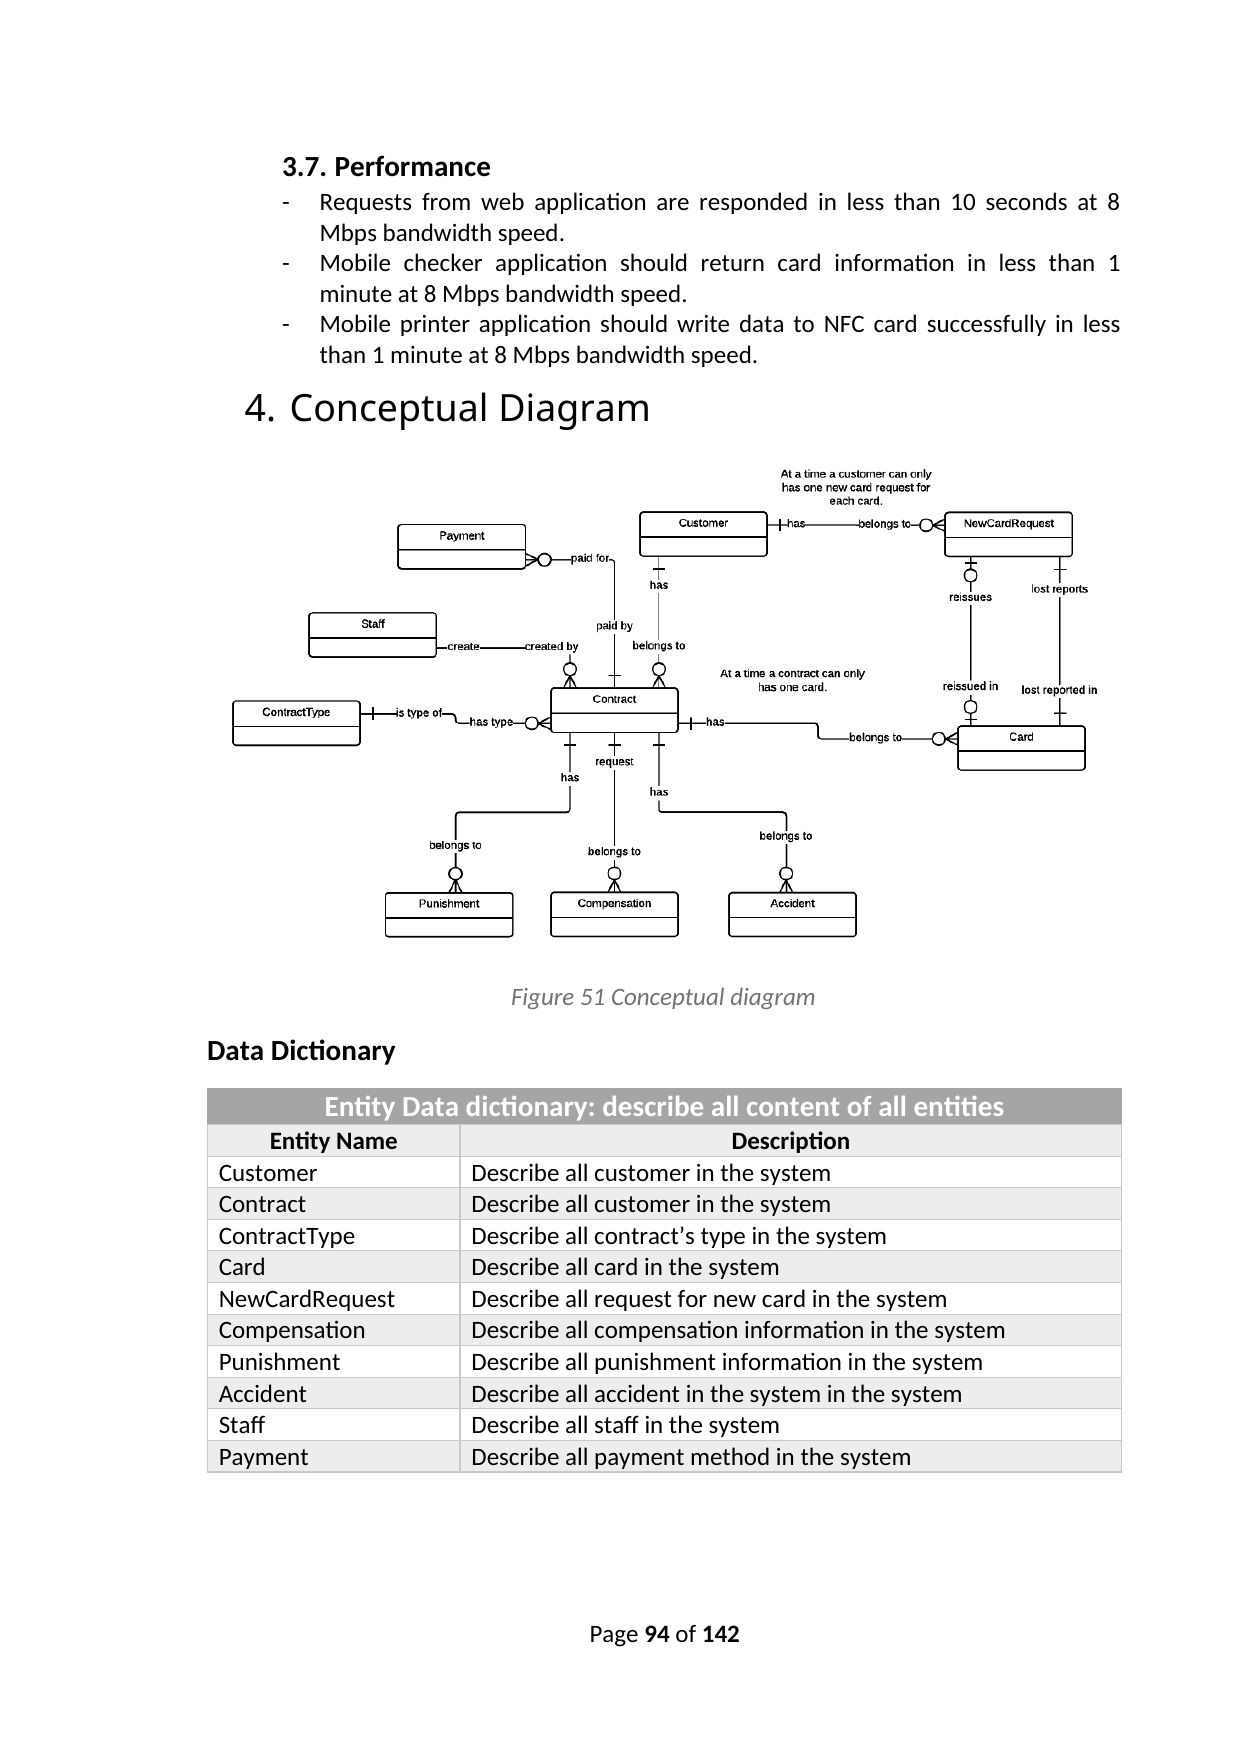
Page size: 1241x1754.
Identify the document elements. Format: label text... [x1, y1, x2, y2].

subtitle Conceptual Diagram [244, 382, 1122, 433]
table_cell Describe all contract’s type in the system [461, 1220, 1121, 1250]
table_cell Describe all request for new card in the system [461, 1283, 1121, 1313]
table_cell Describe all card in the system [461, 1251, 1121, 1282]
table_cell Describe all accident in the system in the system [461, 1378, 1121, 1408]
table_cell Card [208, 1251, 459, 1282]
table_cell Accident [208, 1378, 459, 1408]
table_cell Compensation [208, 1315, 459, 1345]
list Mobile checker application should return card information in less than 1 minute at 8 Mbps bandwidth speed. [282, 247, 1122, 308]
table_cell Description [461, 1125, 1121, 1156]
table_cell ContractType [208, 1220, 459, 1250]
table_cell Describe all punishment information in the system [461, 1346, 1121, 1377]
table_cell NewCardRequest [208, 1283, 459, 1313]
subtitle Performance [282, 148, 1122, 183]
table_cell Staff [208, 1409, 459, 1440]
table_header Entity Data dictionary: describe all content of all entities [208, 1089, 1121, 1124]
table_cell Describe all compensation information in the system [461, 1315, 1121, 1345]
list Mobile printer application should write data to NFC card successfully in less than 1 minute at 8 Mbps bandwidth speed. [282, 308, 1122, 369]
table_cell Customer [208, 1157, 459, 1187]
table_cell Describe all customer in the system [461, 1188, 1121, 1219]
text Figure 51 Conceptual diagram [207, 981, 1122, 1012]
table_cell Entity Name [208, 1125, 459, 1156]
table_cell Describe all staff in the system [461, 1409, 1121, 1440]
table_cell Payment [208, 1441, 459, 1471]
text Data Dictionary [207, 1032, 1122, 1068]
table_cell Punishment [208, 1346, 459, 1377]
list Requests from web application are responded in less than 10 seconds at 8 Mbps bandwidth speed. [282, 186, 1122, 247]
table_cell Describe all customer in the system [461, 1157, 1121, 1187]
table_cell Contract [208, 1188, 459, 1219]
picture [207, 436, 1122, 962]
table_cell Describe all payment method in the system [461, 1441, 1121, 1471]
